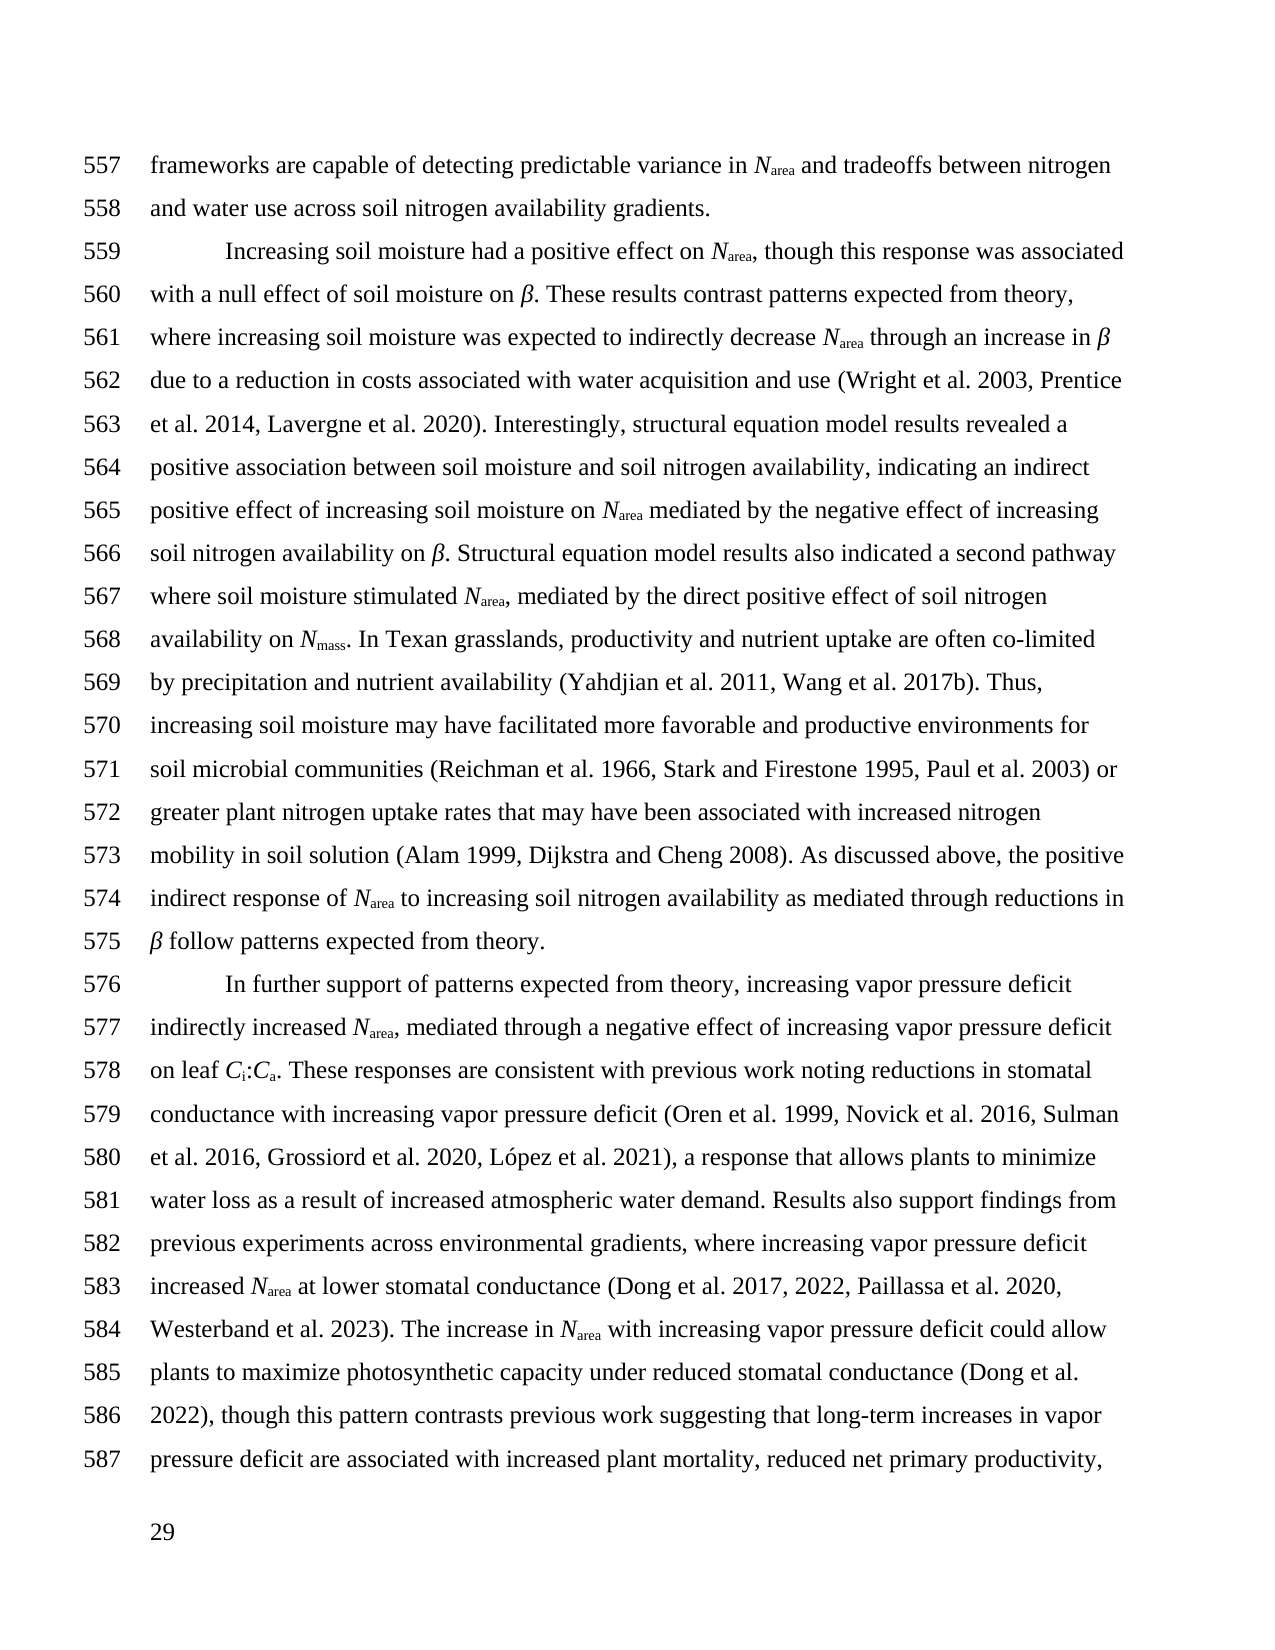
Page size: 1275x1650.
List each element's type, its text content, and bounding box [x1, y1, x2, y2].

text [150, 150, 1125, 222]
text Increasing soil moisture had a positive effect on Narea, though this response was associated with a null effect of soil moisture on β. These results contrast patterns expected from theory, where increasing soil moisture was expected to indirectly decrease Narea through an increase in β due to a reduction in costs associated with water acquisition and use (Wright et al. 2003, Prentice et al. 2014, Lavergne et al. 2020). Interestingly, structural equation model results revealed a positive association between soil moisture and soil nitrogen availability, indicating an indirect positive effect of increasing soil moisture on Narea mediated by the negative effect of increasing soil nitrogen availability on β. Structural equation model results also indicated a second pathway where soil moisture stimulated Narea, mediated by the direct positive effect of soil nitrogen availability on Nmass. In Texan grasslands, productivity and nutrient uptake are often co-limited by precipitation and nutrient availability (Yahdjian et al. 2011, Wang et al. 2017b). Thus, increasing soil moisture may have facilitated more favorable and productive environments for soil microbial communities (Reichman et al. 1966, Stark and Firestone 1995, Paul et al. 2003) or greater plant nitrogen uptake rates that may have been associated with increased nitrogen mobility in soil solution (Alam 1999, Dijkstra and Cheng 2008). As discussed above, the positive indirect response of Narea to increasing soil nitrogen availability as mediated through reductions in β follow patterns expected from theory. [150, 236, 1125, 955]
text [150, 969, 1125, 1472]
